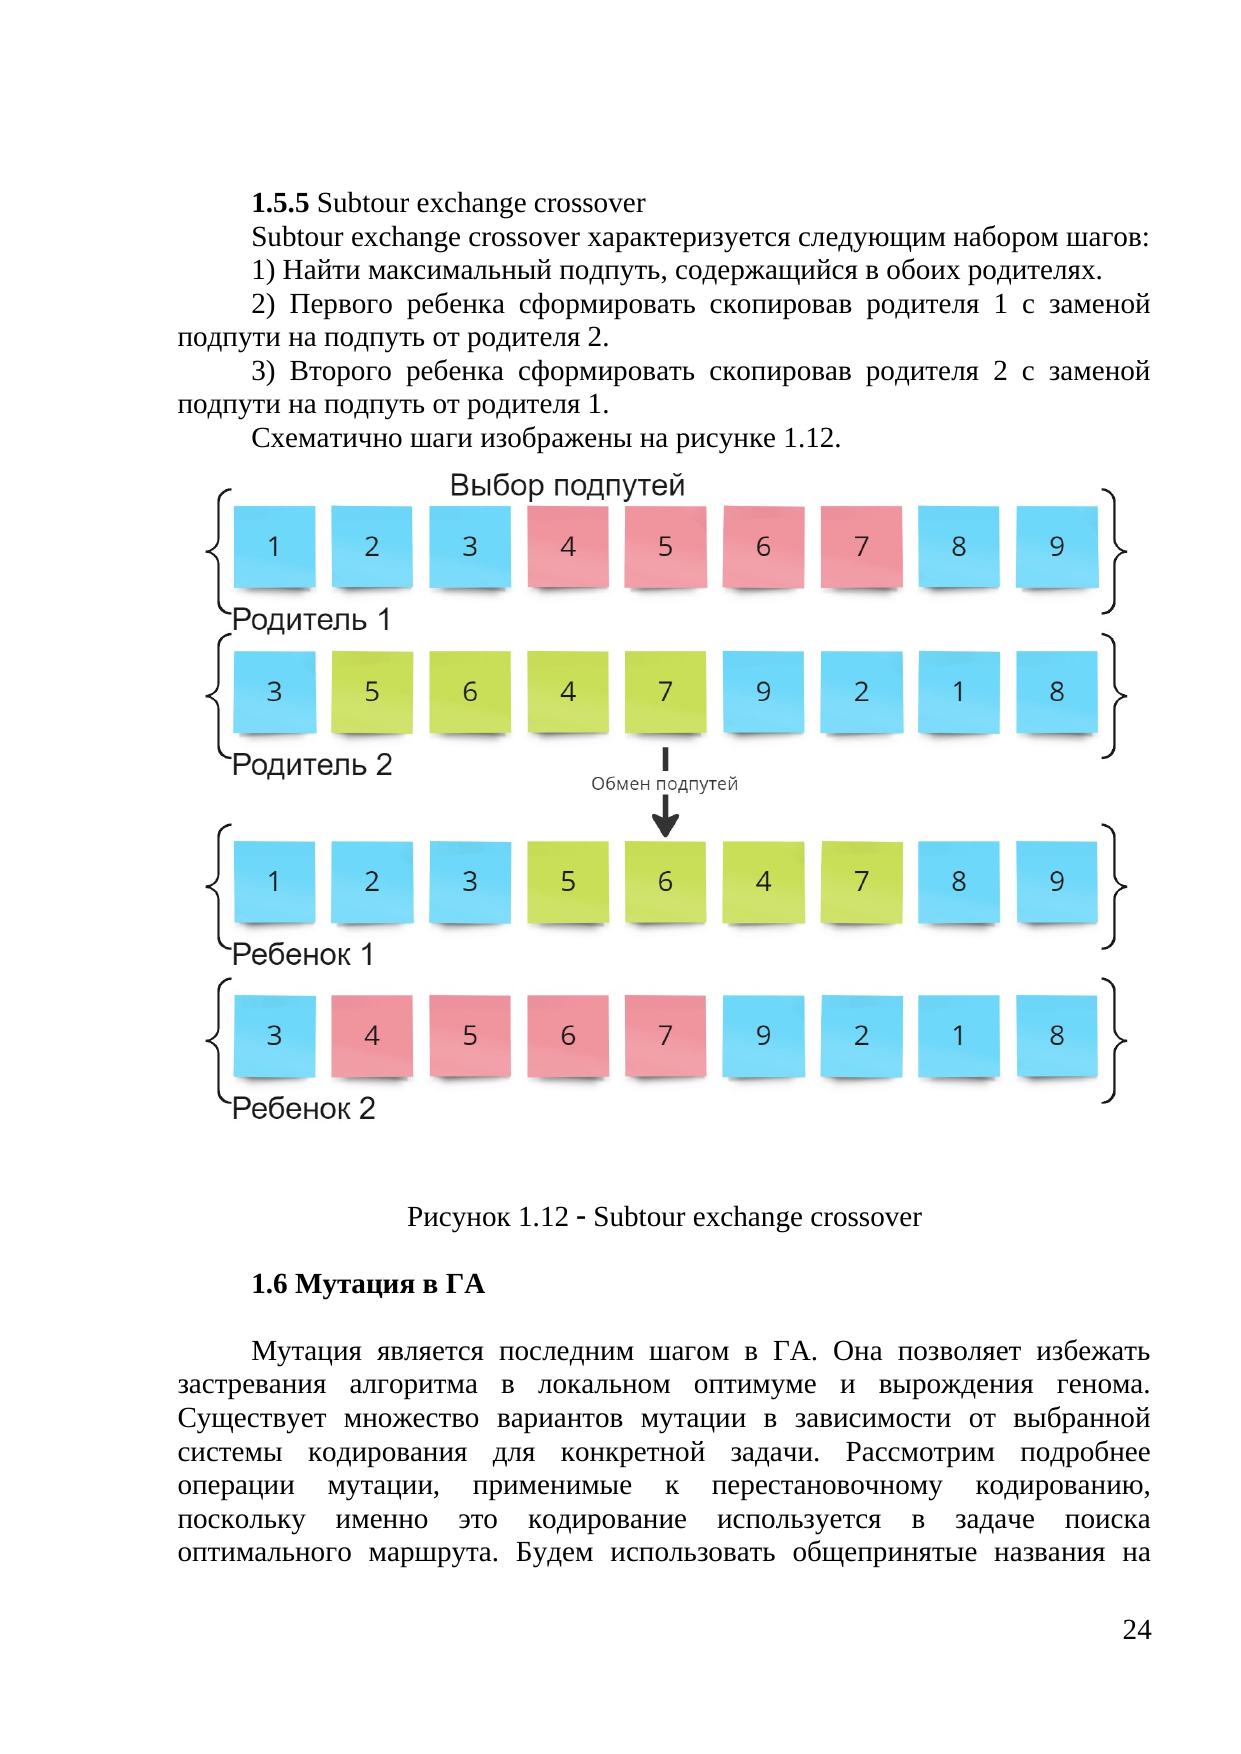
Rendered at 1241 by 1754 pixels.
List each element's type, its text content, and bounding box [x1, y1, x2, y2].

text 3) Второго ребенка сформировать скопировав родителя 2 с заменой подпути на подпуть от родителя 1. [177, 353, 1152, 420]
text Subtour exchange crossover характеризуется следующим набором шагов: [177, 219, 1152, 252]
text Схематично шаги изображены на рисунке 1.12. [177, 420, 1152, 453]
list Subtour exchange crossover [177, 185, 1152, 219]
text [177, 1333, 1152, 1568]
text 1) Найти максимальный подпуть, содержащийся в обоих родителях. [177, 252, 1152, 286]
picture [189, 466, 1140, 1132]
text Рисунок 1.12 Subtour exchange crossover [177, 1199, 1152, 1232]
text 2) Первого ребенка сформировать скопировав родителя 1 с заменой подпути на подпуть от родителя 2. [177, 286, 1152, 353]
subtitle 1.6 Мутация в ГА [177, 1266, 1152, 1299]
